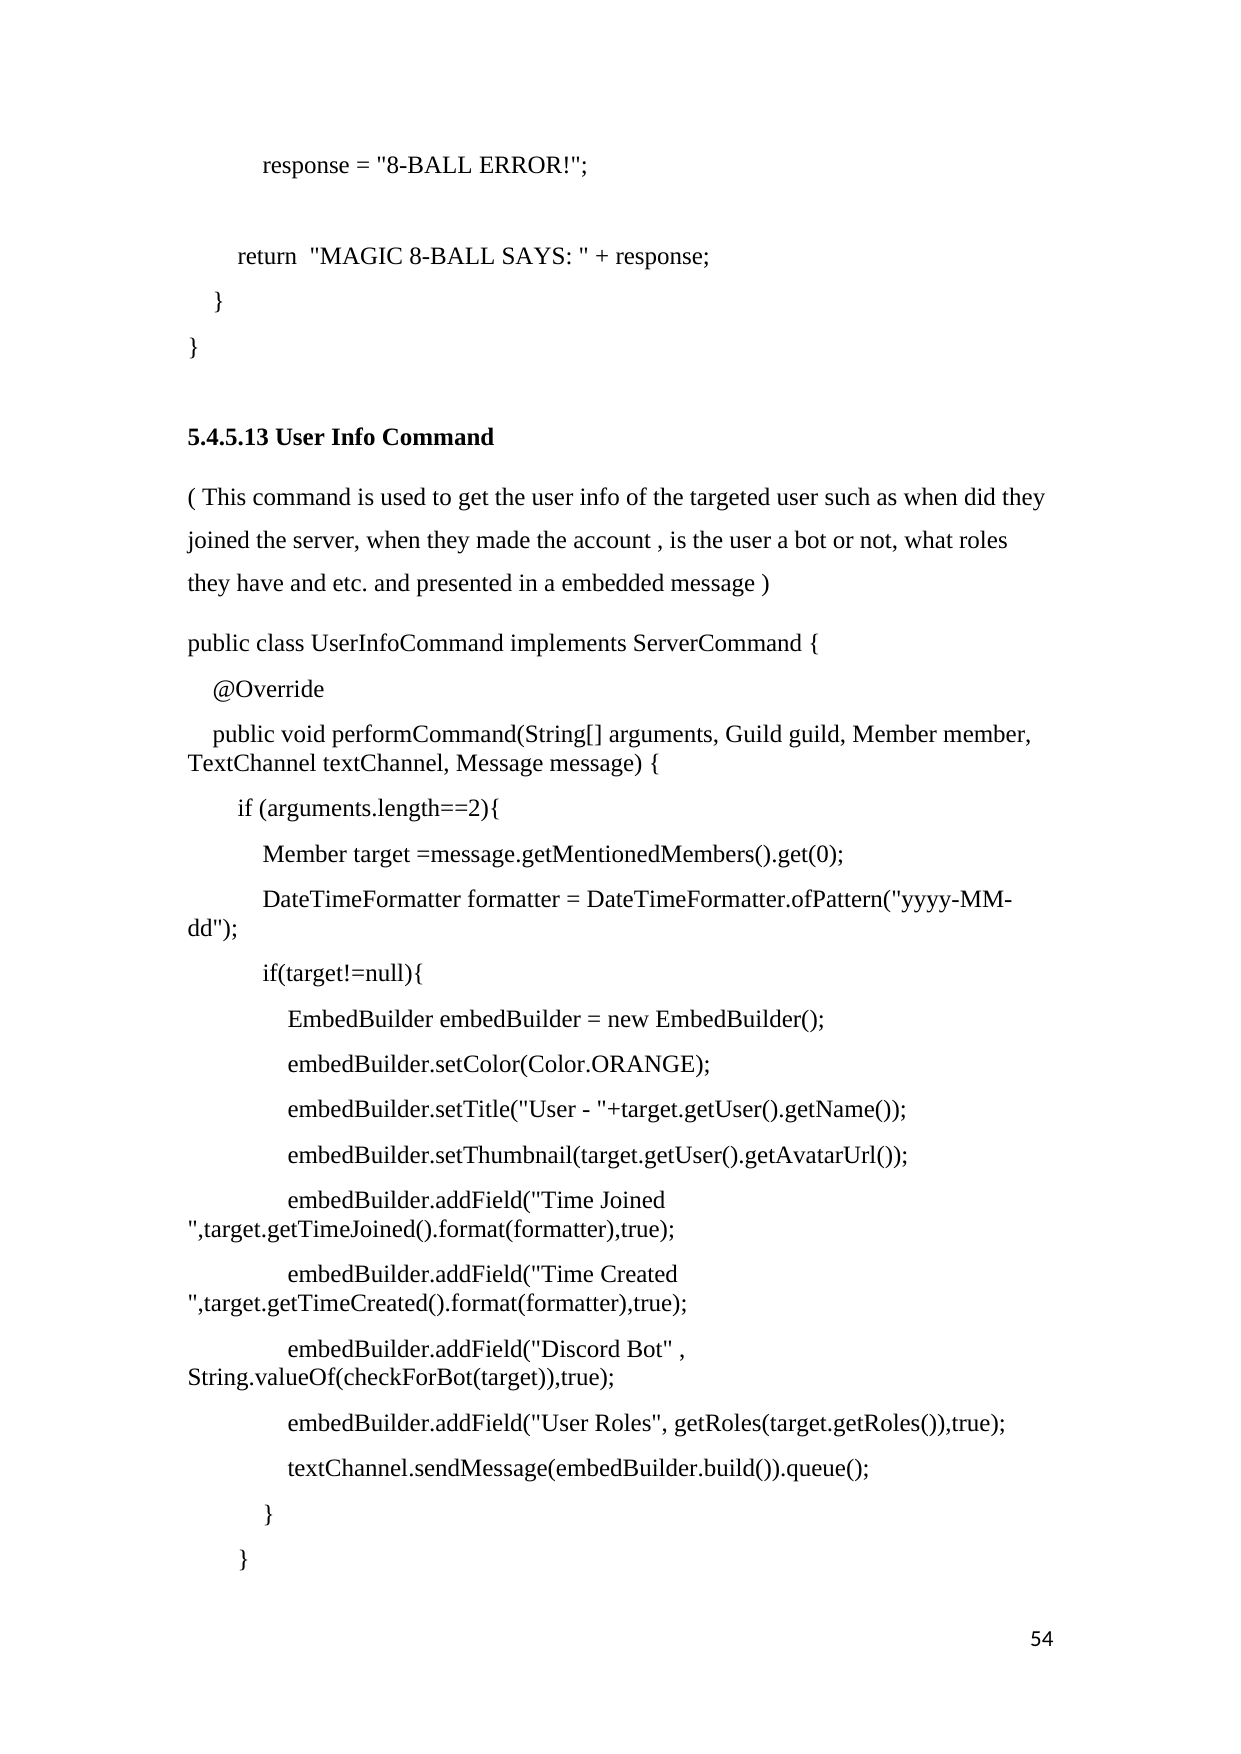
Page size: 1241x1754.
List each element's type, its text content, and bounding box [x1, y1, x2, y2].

text embedBuilder.addField("User Roles", getRoles(target.getRoles()),true); [187, 1408, 1053, 1437]
text 5.4.5.13 User Info Command [187, 422, 1053, 451]
text embedBuilder.addField("Time Created ",target.getTimeCreated().format(formatter),true); [187, 1259, 1053, 1317]
text embedBuilder.addField("Time Joined ",target.getTimeJoined().format(formatter),true); [187, 1185, 1053, 1243]
text embedBuilder.setTitle("User - "+target.getUser().getName()); [187, 1094, 1053, 1123]
text EmbedBuilder embedBuilder = new EmbedBuilder(); [187, 1004, 1053, 1032]
text DateTimeFormatter formatter = DateTimeFormatter.ofPattern("yyyy-MM-dd"); [187, 884, 1053, 942]
text } [187, 1544, 1053, 1573]
text embedBuilder.setColor(Color.ORANGE); [187, 1049, 1053, 1078]
text } [187, 1499, 1053, 1527]
text if(target!=null){ [187, 958, 1053, 987]
text return "MAGIC 8-BALL SAYS: " + response; [187, 241, 1053, 269]
text Member target =message.getMentionedMembers().get(0); [187, 839, 1053, 867]
text } [187, 286, 1053, 315]
text if (arguments.length==2){ [187, 793, 1053, 822]
text ( This command is used to get the user info of the targeted user such as when did they joined the server, when they made the account , is the user a bot or not, what roles they have and etc. and presented in a embedded message ) [187, 482, 1053, 597]
text public void performCommand(String[] arguments, Guild guild, Member member, TextChannel textChannel, Message message) { [187, 719, 1053, 777]
text embedBuilder.setThumbnail(target.getUser().getAvatarUrl()); [187, 1140, 1053, 1169]
text textChannel.sendMessage(embedBuilder.build()).queue(); [187, 1453, 1053, 1482]
text } [187, 332, 1053, 360]
text @Override [187, 674, 1053, 702]
text response = "8-BALL ERROR!"; [187, 150, 1053, 179]
text public class UserInfoCommand implements ServerCommand { [187, 628, 1053, 657]
text embedBuilder.addField("Discord Bot" , String.valueOf(checkForBot(target)),true); [187, 1334, 1053, 1391]
